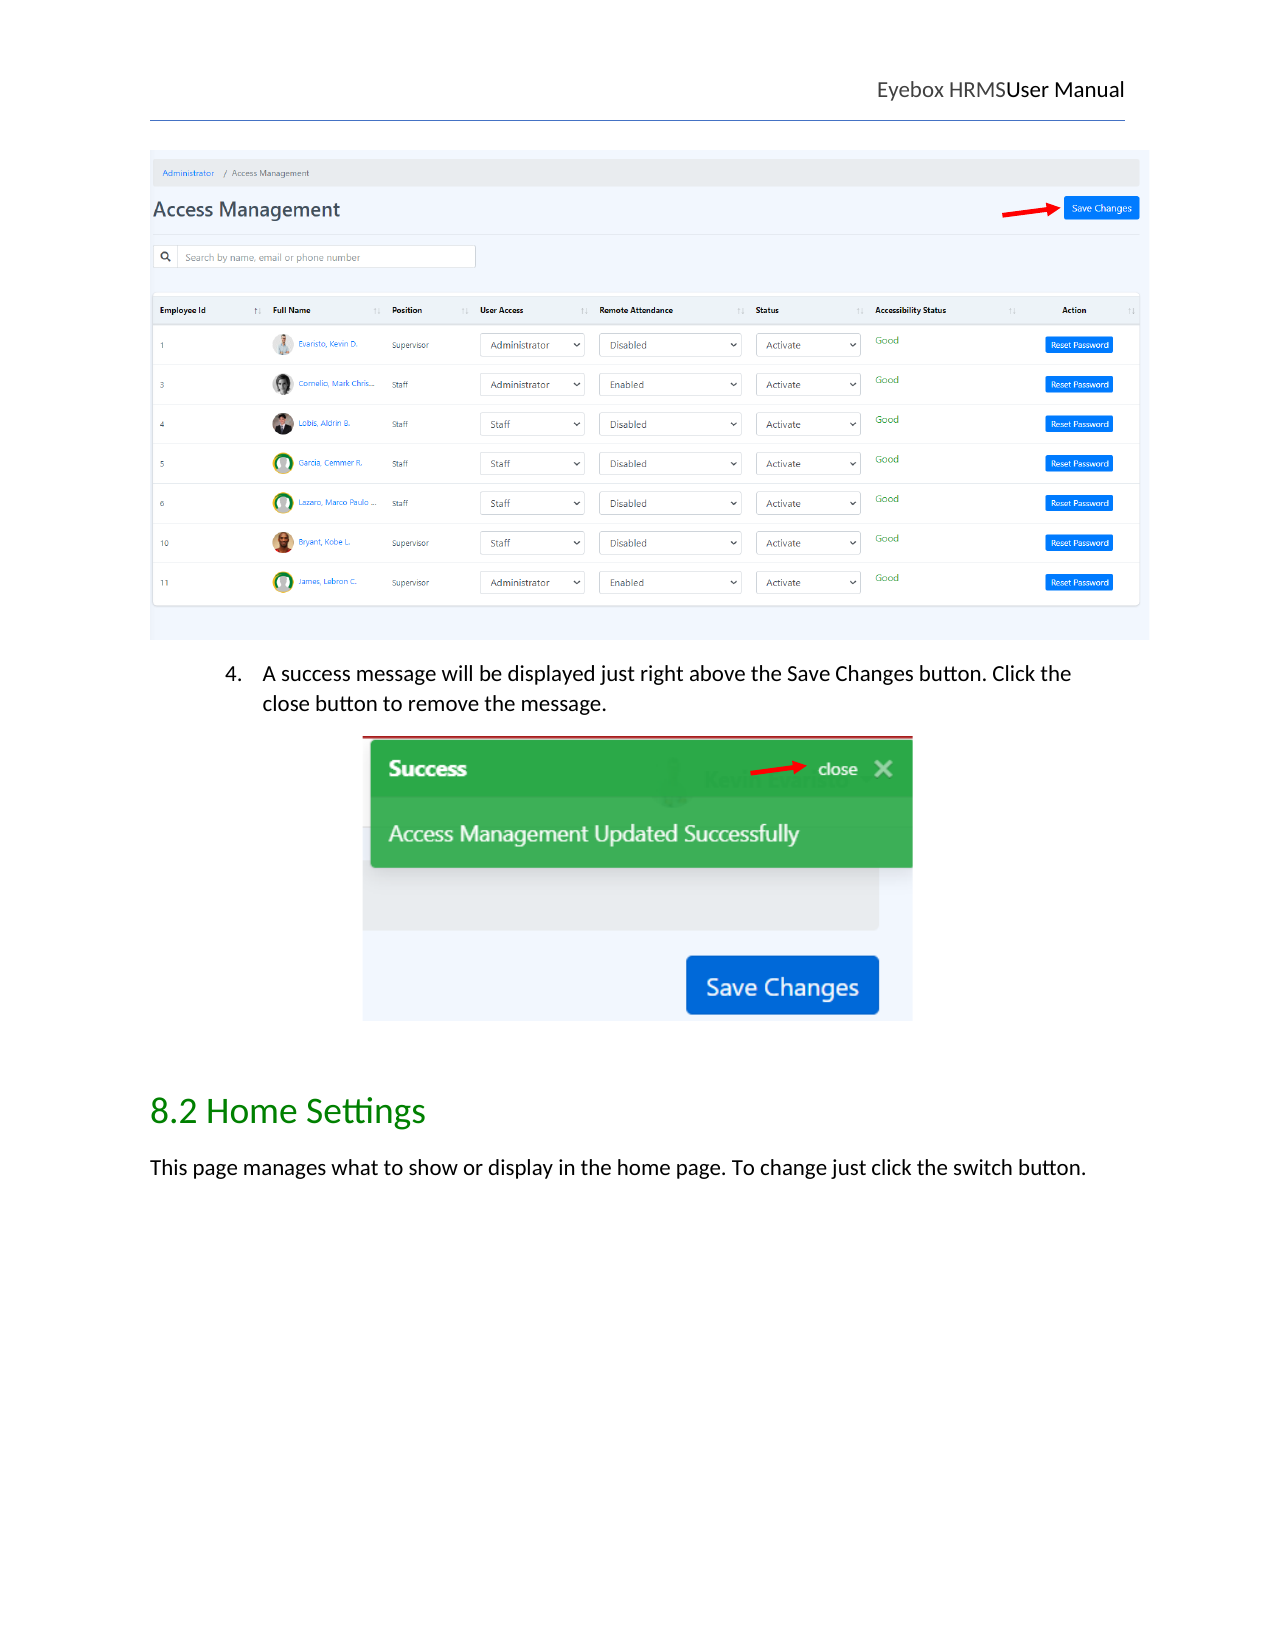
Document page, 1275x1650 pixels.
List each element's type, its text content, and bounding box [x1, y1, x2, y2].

text This page manages what to show or display in the home page. To change just click the switch button. [150, 1153, 1125, 1181]
list A success message will be displayed just right above the Save Changes button. Click the close button to remove the message. [225, 659, 1125, 717]
picture [362, 736, 913, 1021]
text 8.2 Home Settings [150, 1087, 1125, 1132]
picture [150, 150, 1150, 640]
